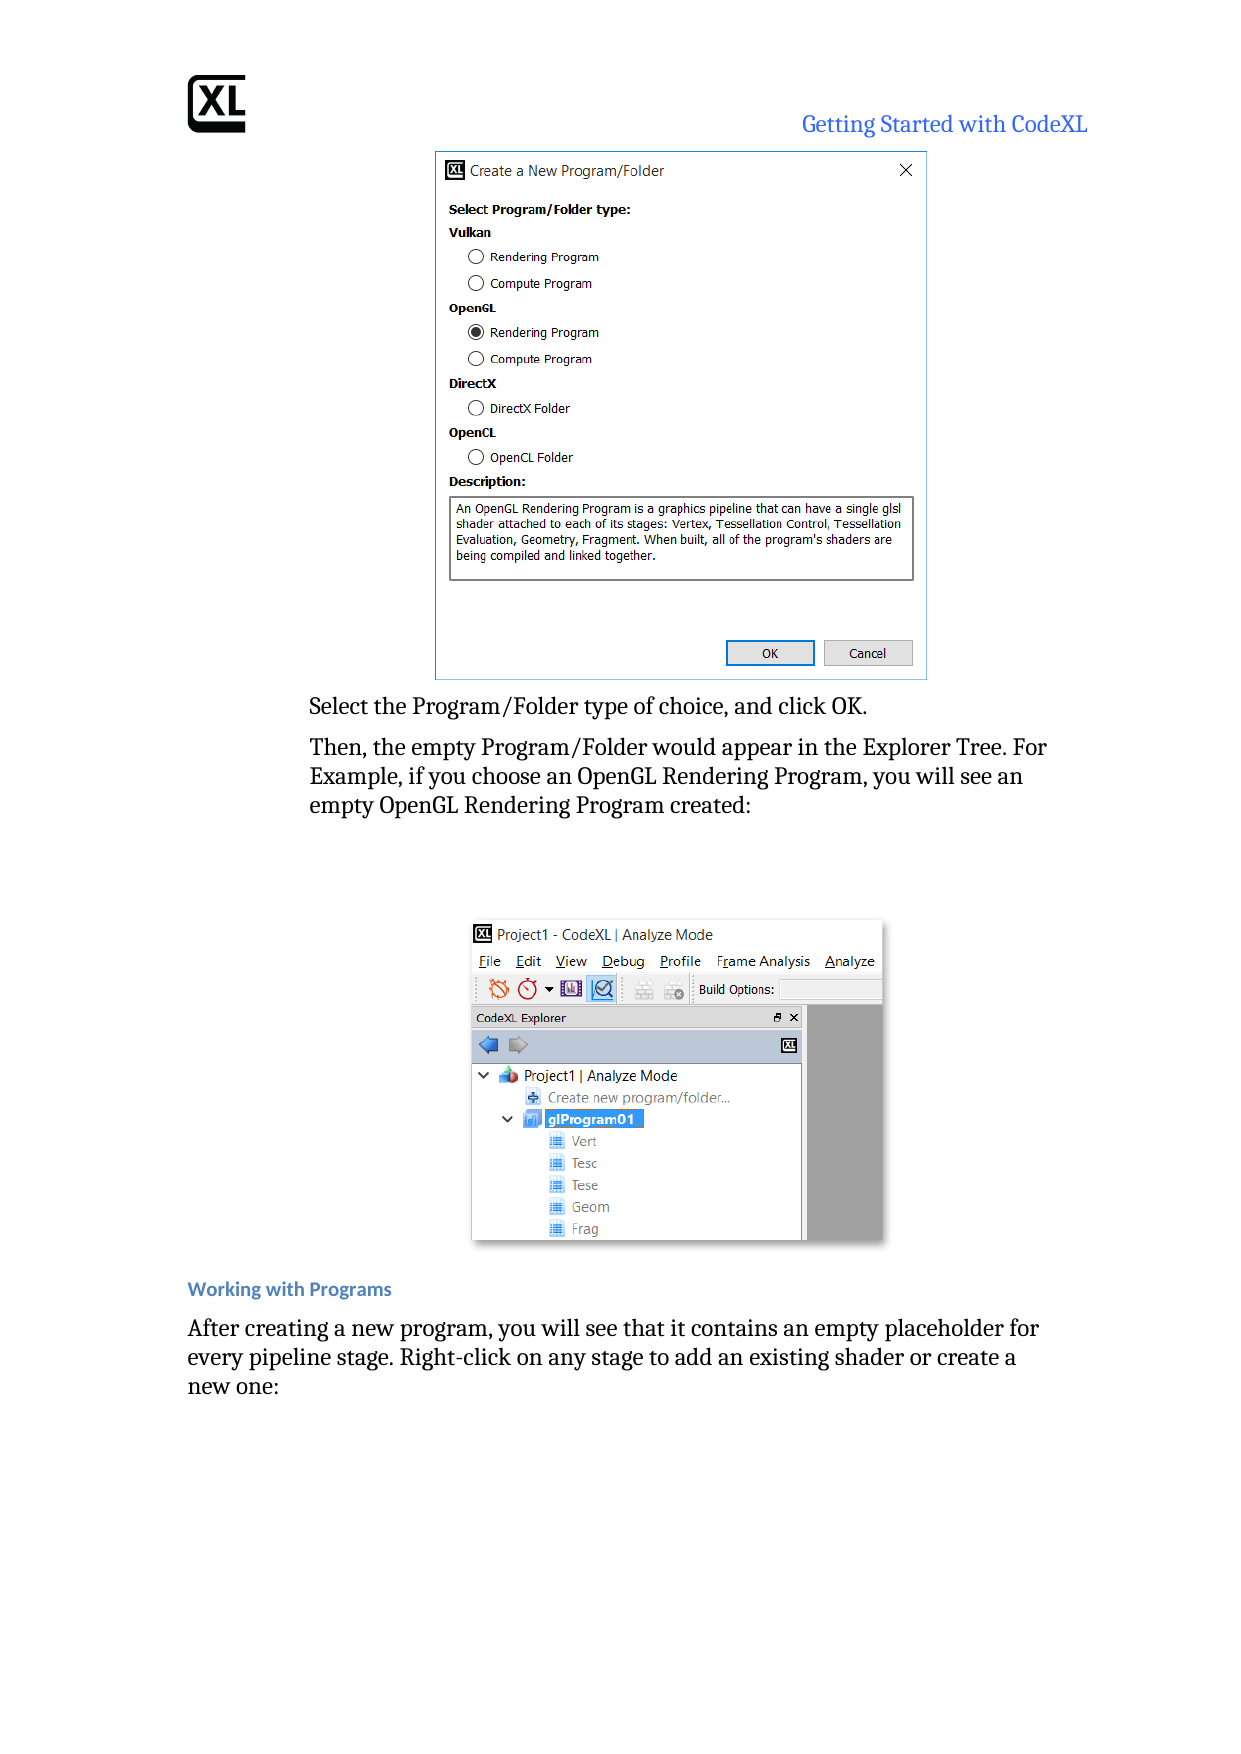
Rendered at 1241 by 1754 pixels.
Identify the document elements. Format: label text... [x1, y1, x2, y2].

text Select the Program/Folder type of choice, and click OK. [309, 692, 1053, 721]
picture [187, 75, 246, 133]
subtitle Working with Programs [187, 1276, 1053, 1302]
text After creating a new program, you will see that it contains an empty placeholder for every pipeline stage. Right-click on any stage to add an existing shader or create a new one: [187, 1314, 1053, 1400]
picture [471, 920, 883, 1240]
picture [435, 151, 927, 680]
text Then, the empty Program/Folder would appear in the Explorer Tree. For Example, if you choose an OpenGL Rendering Program, you will see an empty OpenGL Rendering Program created: [309, 733, 1053, 819]
